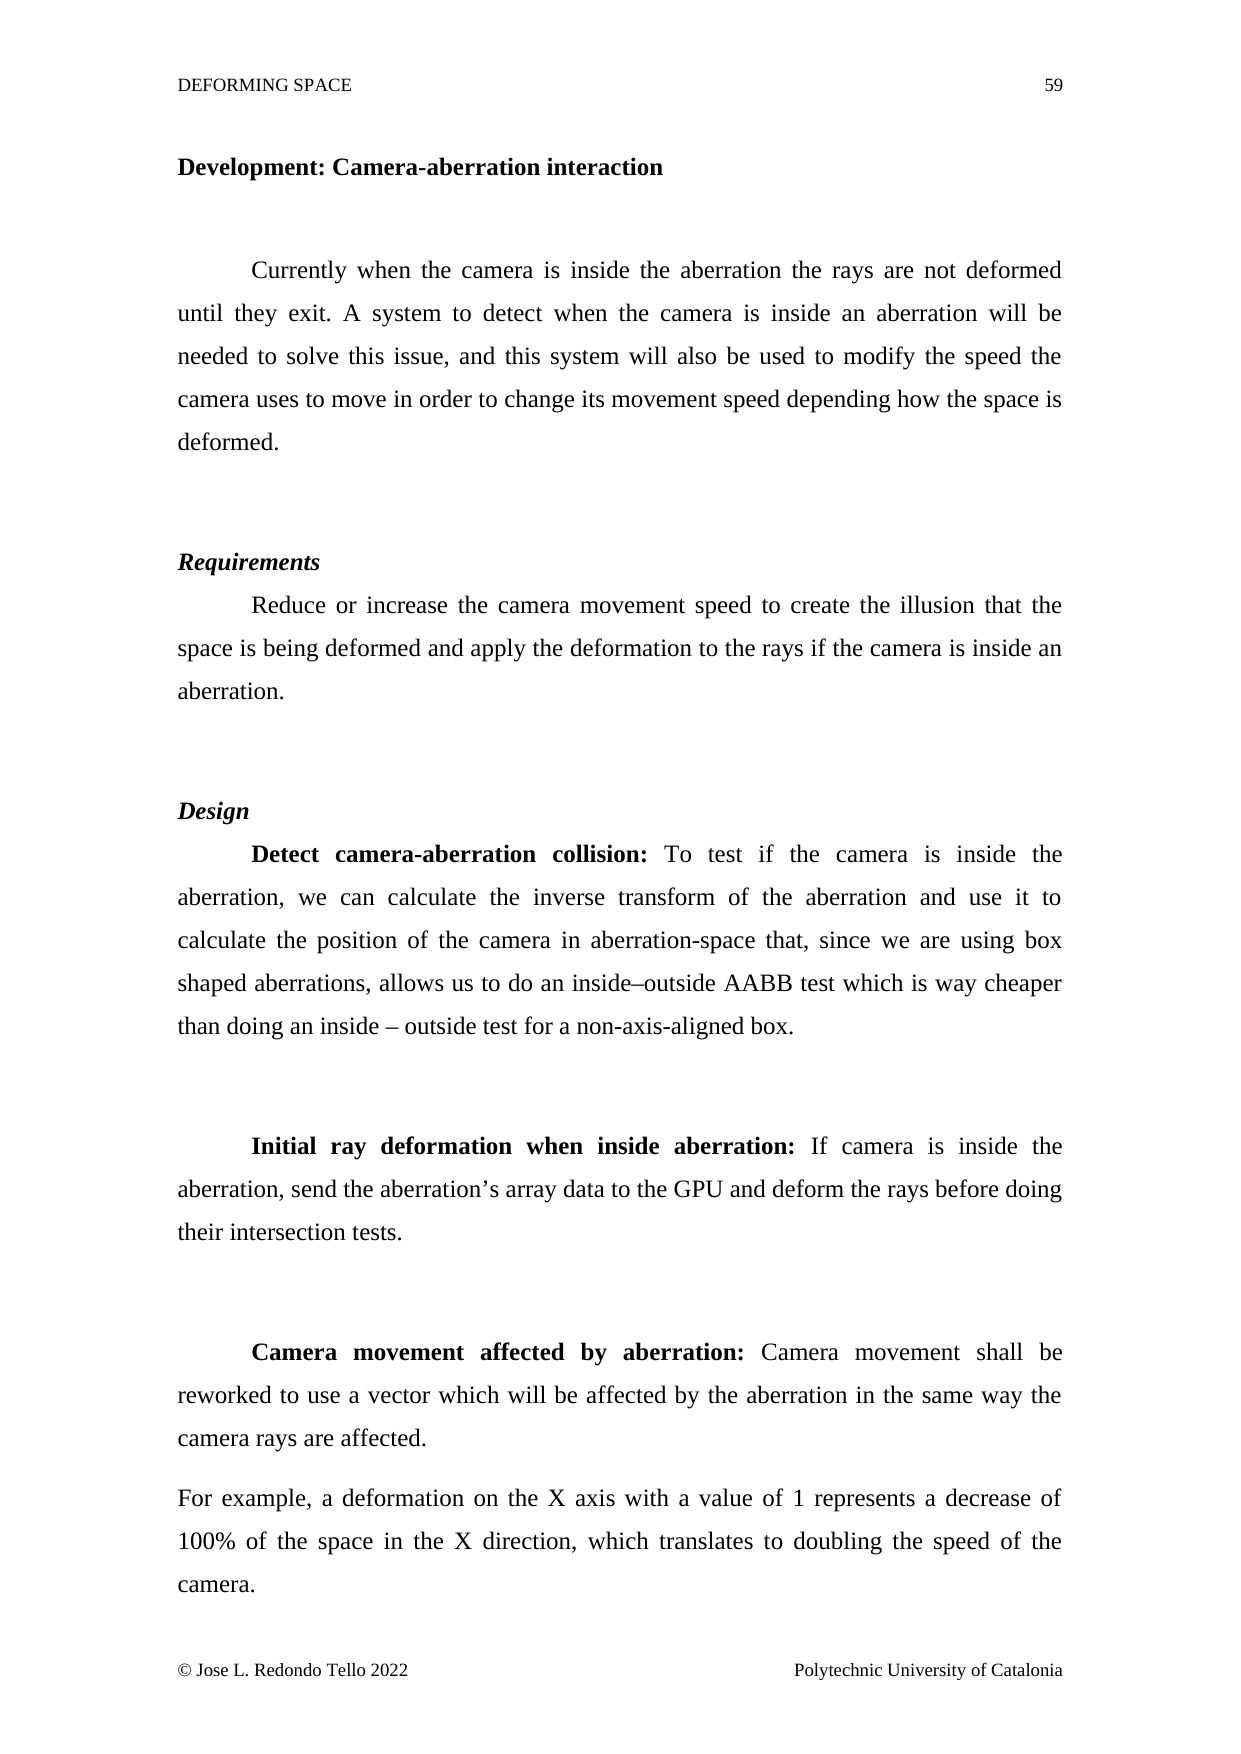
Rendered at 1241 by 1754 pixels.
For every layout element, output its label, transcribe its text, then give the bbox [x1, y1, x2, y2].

text Currently when the camera is inside the aberration the rays are not deformed until they exit. A system to detect when the camera is inside an aberration will be needed to solve this issue, and this system will also be used to modify the speed the camera uses to move in order to change its movement speed depending how the space is deformed. [177, 255, 1063, 456]
subtitle Requirements [177, 547, 1063, 576]
text Initial ray deformation when inside aberration: If camera is inside the aberration, send the aberration’s array data to the GPU and deform the rays before doing their intersection tests. [177, 1131, 1063, 1246]
text For example, a deformation on the X axis with a value of 1 represents a decrease of 100% of the space in the X direction, which translates to doubling the speed of the camera. [177, 1483, 1063, 1598]
subtitle Design [177, 796, 1063, 824]
text Camera movement affected by aberration: Camera movement shall be reworked to use a vector which will be affected by the aberration in the same way the camera rays are affected. [177, 1337, 1063, 1452]
text Reduce or increase the camera movement speed to create the illusion that the space is being deformed and apply the deformation to the rays if the camera is inside an aberration. [177, 590, 1063, 705]
subtitle Development: Camera-aberration interaction [177, 152, 1063, 181]
text Detect camera-aberration collision: To test if the camera is inside the aberration, we can calculate the inverse transform of the aberration and use it to calculate the position of the camera in aberration-space that, since we are using box shaped aberrations, allows us to do an inside–outside AABB test which is way cheaper than doing an inside – outside test for a non-axis-aligned box. [177, 839, 1063, 1040]
